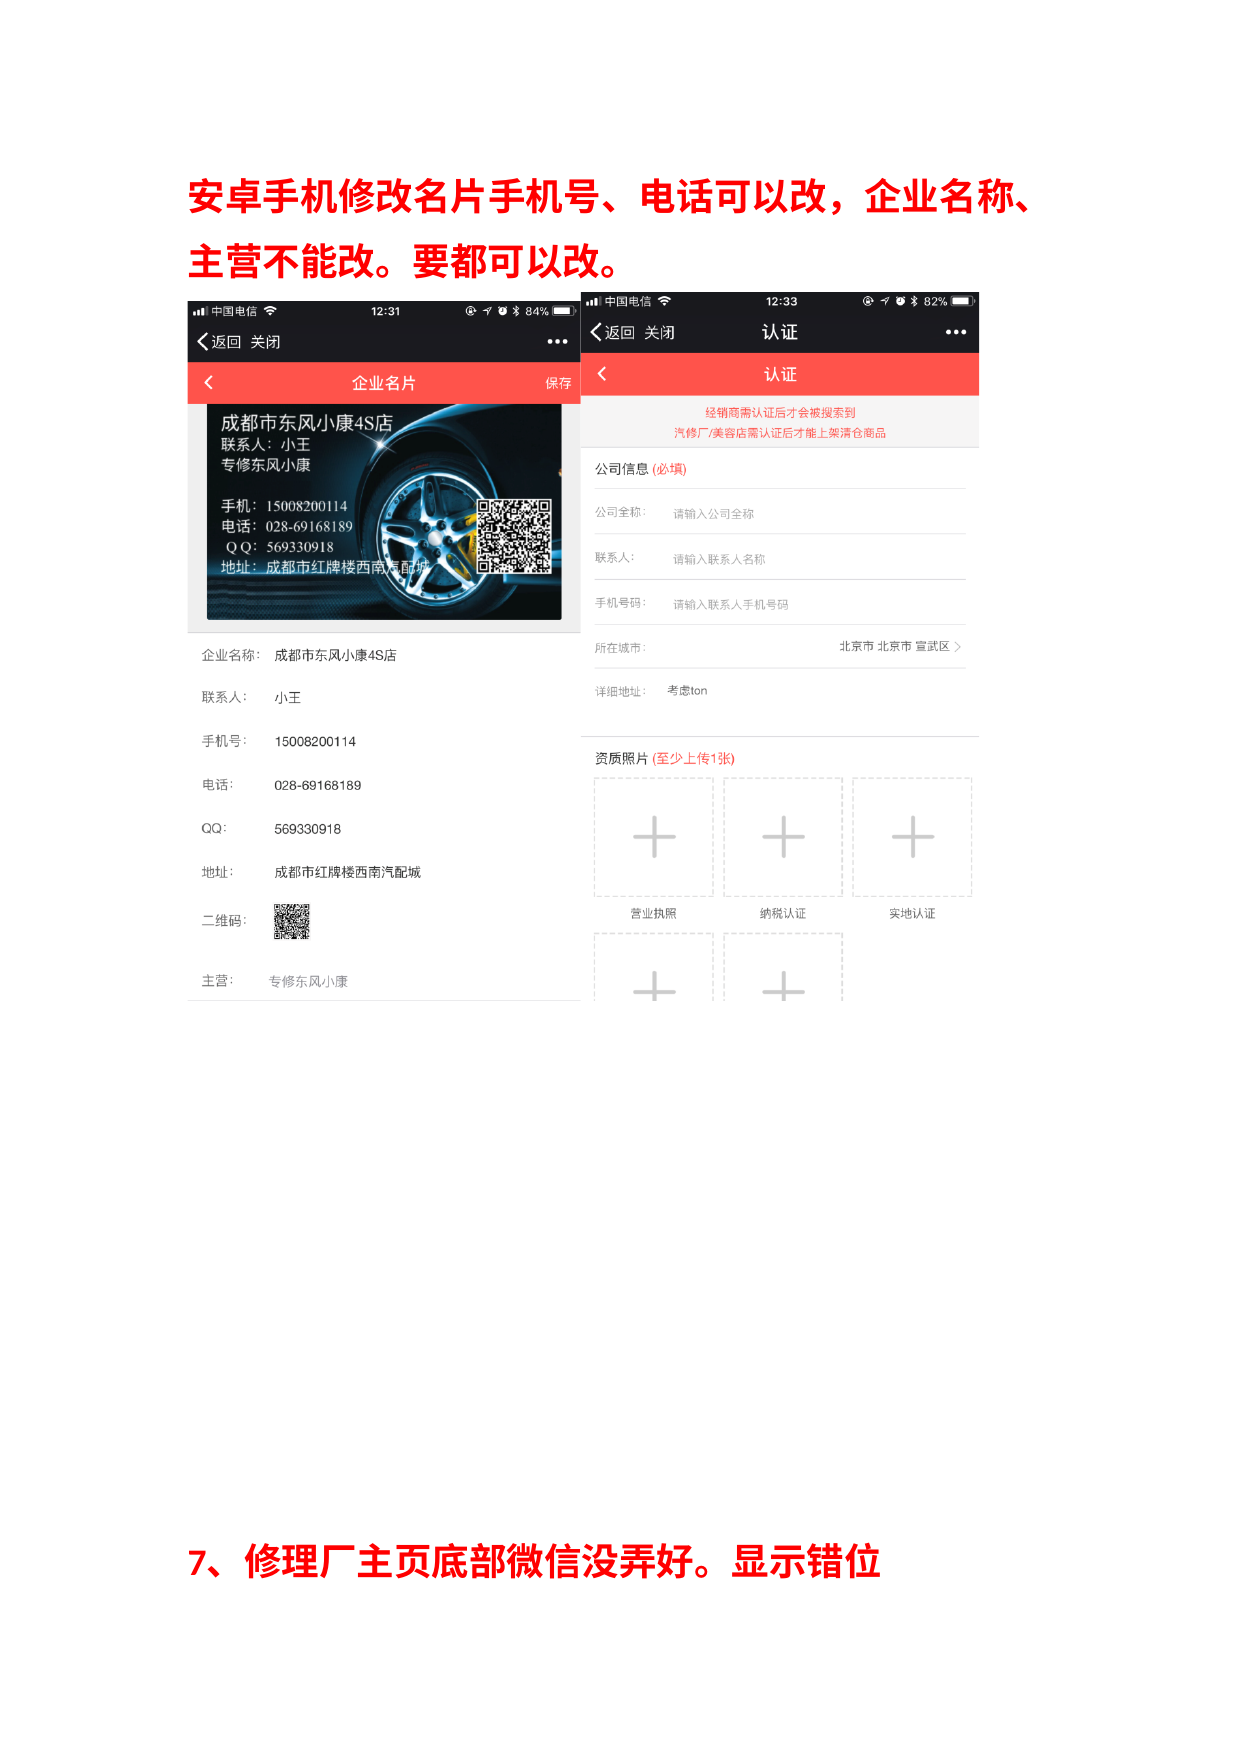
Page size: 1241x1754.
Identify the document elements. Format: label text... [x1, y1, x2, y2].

picture [187, 292, 980, 1001]
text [187, 162, 1053, 292]
text 7、修理厂主页底部微信没弄好。显示错位 [187, 1527, 1053, 1592]
